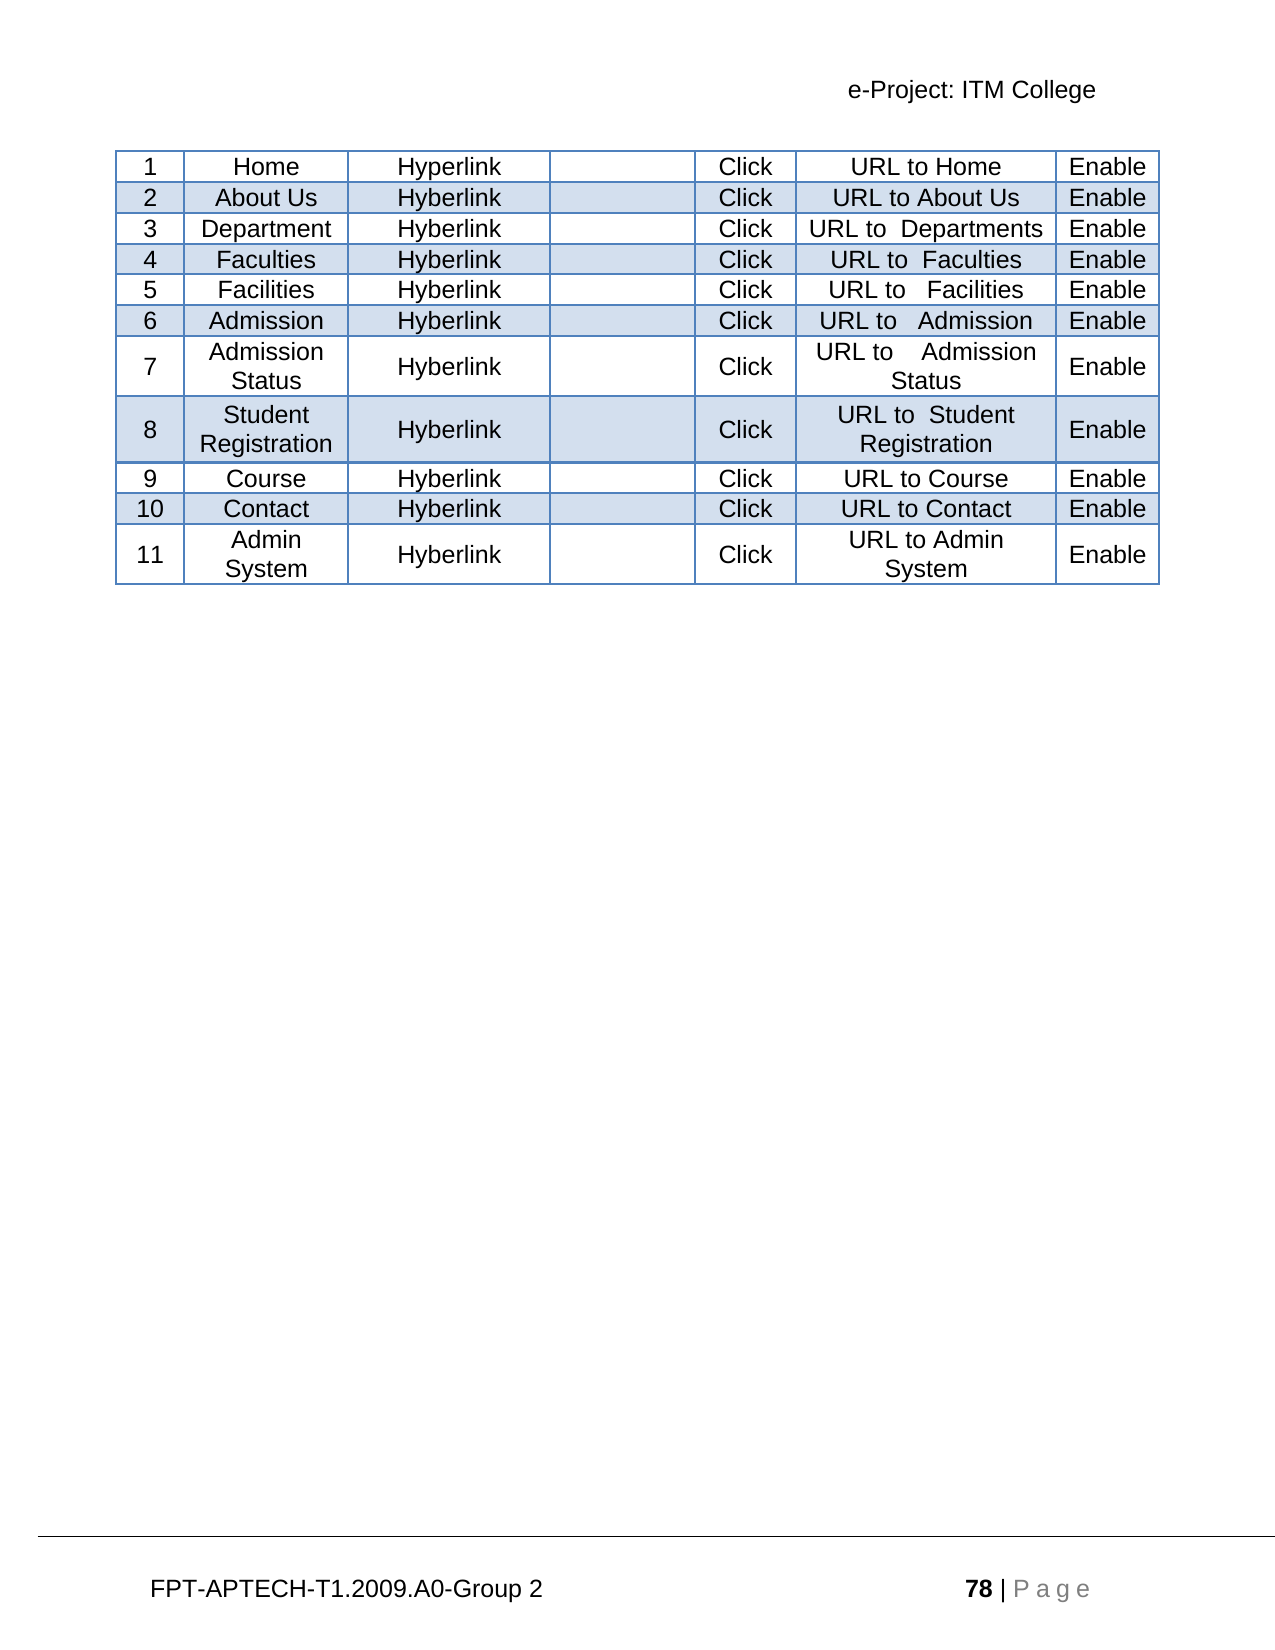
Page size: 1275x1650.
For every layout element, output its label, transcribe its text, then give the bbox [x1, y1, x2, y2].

table_cell [551, 525, 694, 583]
table_cell Enable [1057, 214, 1158, 242]
table_cell Enable [1057, 183, 1158, 212]
table_cell [551, 337, 694, 394]
table_cell [551, 152, 694, 181]
table_cell Enable [1057, 464, 1158, 492]
table_cell [551, 245, 694, 273]
table_cell 3 [117, 214, 183, 242]
table_cell 1 [117, 152, 183, 181]
table_cell Hyberlink [349, 525, 549, 583]
table_cell URL to Contact [797, 494, 1055, 523]
table_cell Enable [1057, 494, 1158, 523]
table_cell Click [696, 306, 795, 335]
table_cell Enable [1057, 245, 1158, 273]
table_cell Admission Status [185, 337, 347, 394]
table_cell Click [696, 214, 795, 242]
table_cell 11 [117, 525, 183, 583]
table_cell 6 [117, 306, 183, 335]
table_cell 7 [117, 337, 183, 394]
table_cell 5 [117, 275, 183, 304]
table_cell URL to Faculties [797, 245, 1055, 273]
table_cell Click [696, 494, 795, 523]
table_cell [551, 494, 694, 523]
table_cell 9 [117, 464, 183, 492]
table_cell Click [696, 152, 795, 181]
table_cell Enable [1057, 397, 1158, 461]
table_cell Admin System [185, 525, 347, 583]
table_cell 4 [117, 245, 183, 273]
table_cell URL to Admission Status [797, 337, 1055, 394]
table_cell Click [696, 275, 795, 304]
table_cell Click [696, 337, 795, 394]
table_cell Admission [185, 306, 347, 335]
table_cell URL to Home [797, 152, 1055, 181]
table_cell Enable [1057, 275, 1158, 304]
table_cell Contact [185, 494, 347, 523]
table_cell Home [185, 152, 347, 181]
table_cell Hyberlink [349, 183, 549, 212]
table_cell Hyberlink [349, 494, 549, 523]
table_cell Hyberlink [349, 275, 549, 304]
table_cell Department [185, 214, 347, 242]
table_cell Hyberlink [349, 464, 549, 492]
table_cell 8 [117, 397, 183, 461]
table_cell URL to Admin System [797, 525, 1055, 583]
table_cell Enable [1057, 306, 1158, 335]
table_cell Click [696, 183, 795, 212]
table_cell [551, 214, 694, 242]
table_cell Enable [1057, 337, 1158, 394]
table_cell Facilities [185, 275, 347, 304]
table_cell Hyperlink [349, 152, 549, 181]
table_cell [551, 275, 694, 304]
table_cell 10 [117, 494, 183, 523]
table_cell Click [696, 245, 795, 273]
table_cell Click [696, 464, 795, 492]
table_cell URL to Admission [797, 306, 1055, 335]
table_cell Faculties [185, 245, 347, 273]
table_cell Hyberlink [349, 397, 549, 461]
table_cell Student Registration [185, 397, 347, 461]
table_cell URL to Course [797, 464, 1055, 492]
table_cell Click [696, 397, 795, 461]
table_cell Enable [1057, 525, 1158, 583]
table_cell URL to Departments [797, 214, 1055, 242]
table_cell 2 [117, 183, 183, 212]
table_cell URL to Facilities [797, 275, 1055, 304]
table_cell Course [185, 464, 347, 492]
table_cell [551, 397, 694, 461]
table_cell Hyberlink [349, 245, 549, 273]
table_cell Hyberlink [349, 337, 549, 394]
table_cell Hyberlink [349, 214, 549, 242]
table_cell [551, 306, 694, 335]
table_cell URL to About Us [797, 183, 1055, 212]
table_cell Hyberlink [349, 306, 549, 335]
table_cell URL to Student Registration [797, 397, 1055, 461]
table_cell About Us [185, 183, 347, 212]
table_cell [551, 183, 694, 212]
table_cell Click [696, 525, 795, 583]
table_cell [551, 464, 694, 492]
table_cell Enable [1057, 152, 1158, 181]
